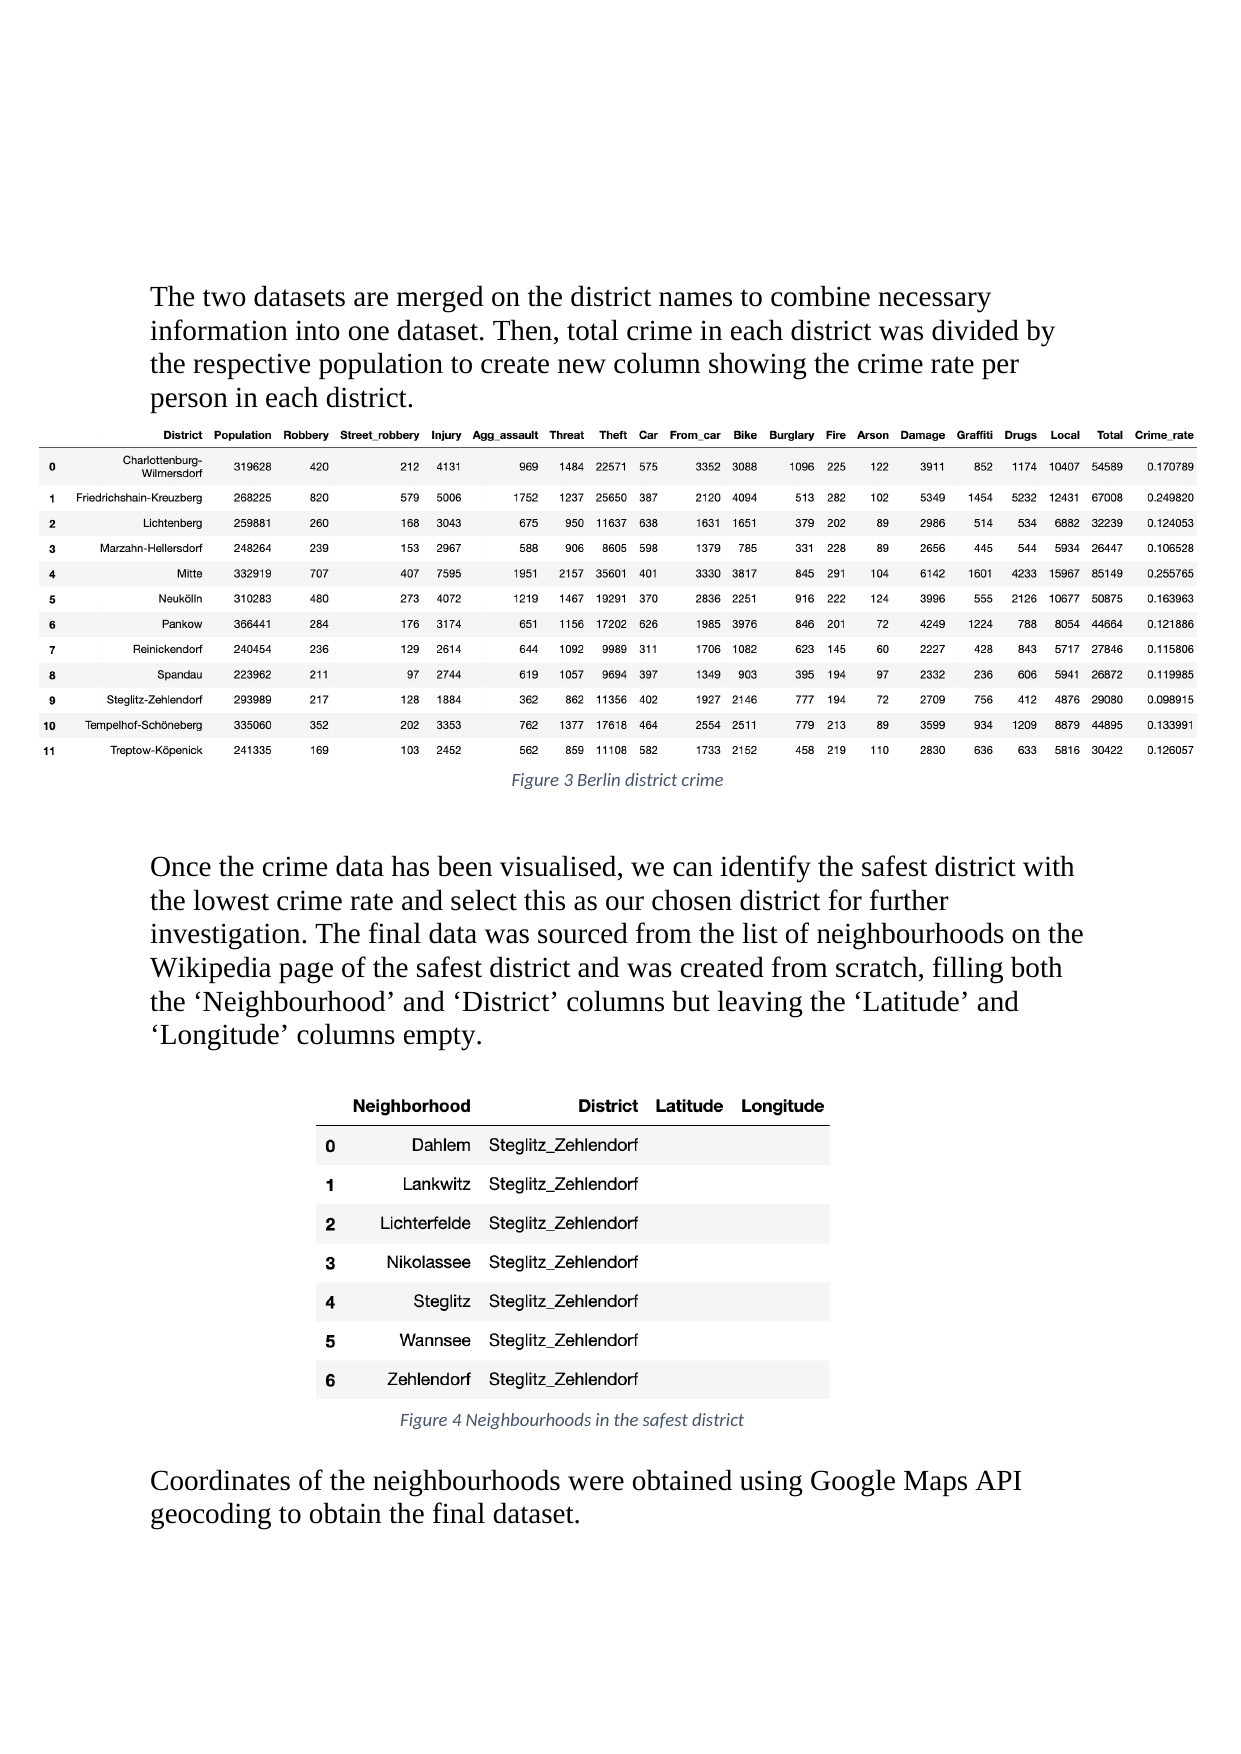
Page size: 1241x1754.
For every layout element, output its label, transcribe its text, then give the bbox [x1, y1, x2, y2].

picture [314, 1089, 829, 1398]
text Once the crime data has been visualised, we can identify the safest district with the lowest crime rate and select this as our chosen district for further investigation. The final data was sourced from the list of neighbourhoods on the Wikipedia page of the safest district and was created from scratch, filling both the ‘Neighbourhood’ and ‘District’ columns but leaving the ‘Latitude’ and ‘Longitude’ columns empty. [150, 849, 1090, 1051]
picture [38, 426, 1197, 758]
text Coordinates of the neighbourhoods were obtained using Google Maps API geocoding to obtain the final dataset. [150, 1463, 1090, 1530]
text The two datasets are merged on the district names to combine necessary information into one dataset. Then, total crime in each district was divided by the respective population to create new column showing the crime rate per person in each district. [150, 279, 1090, 413]
